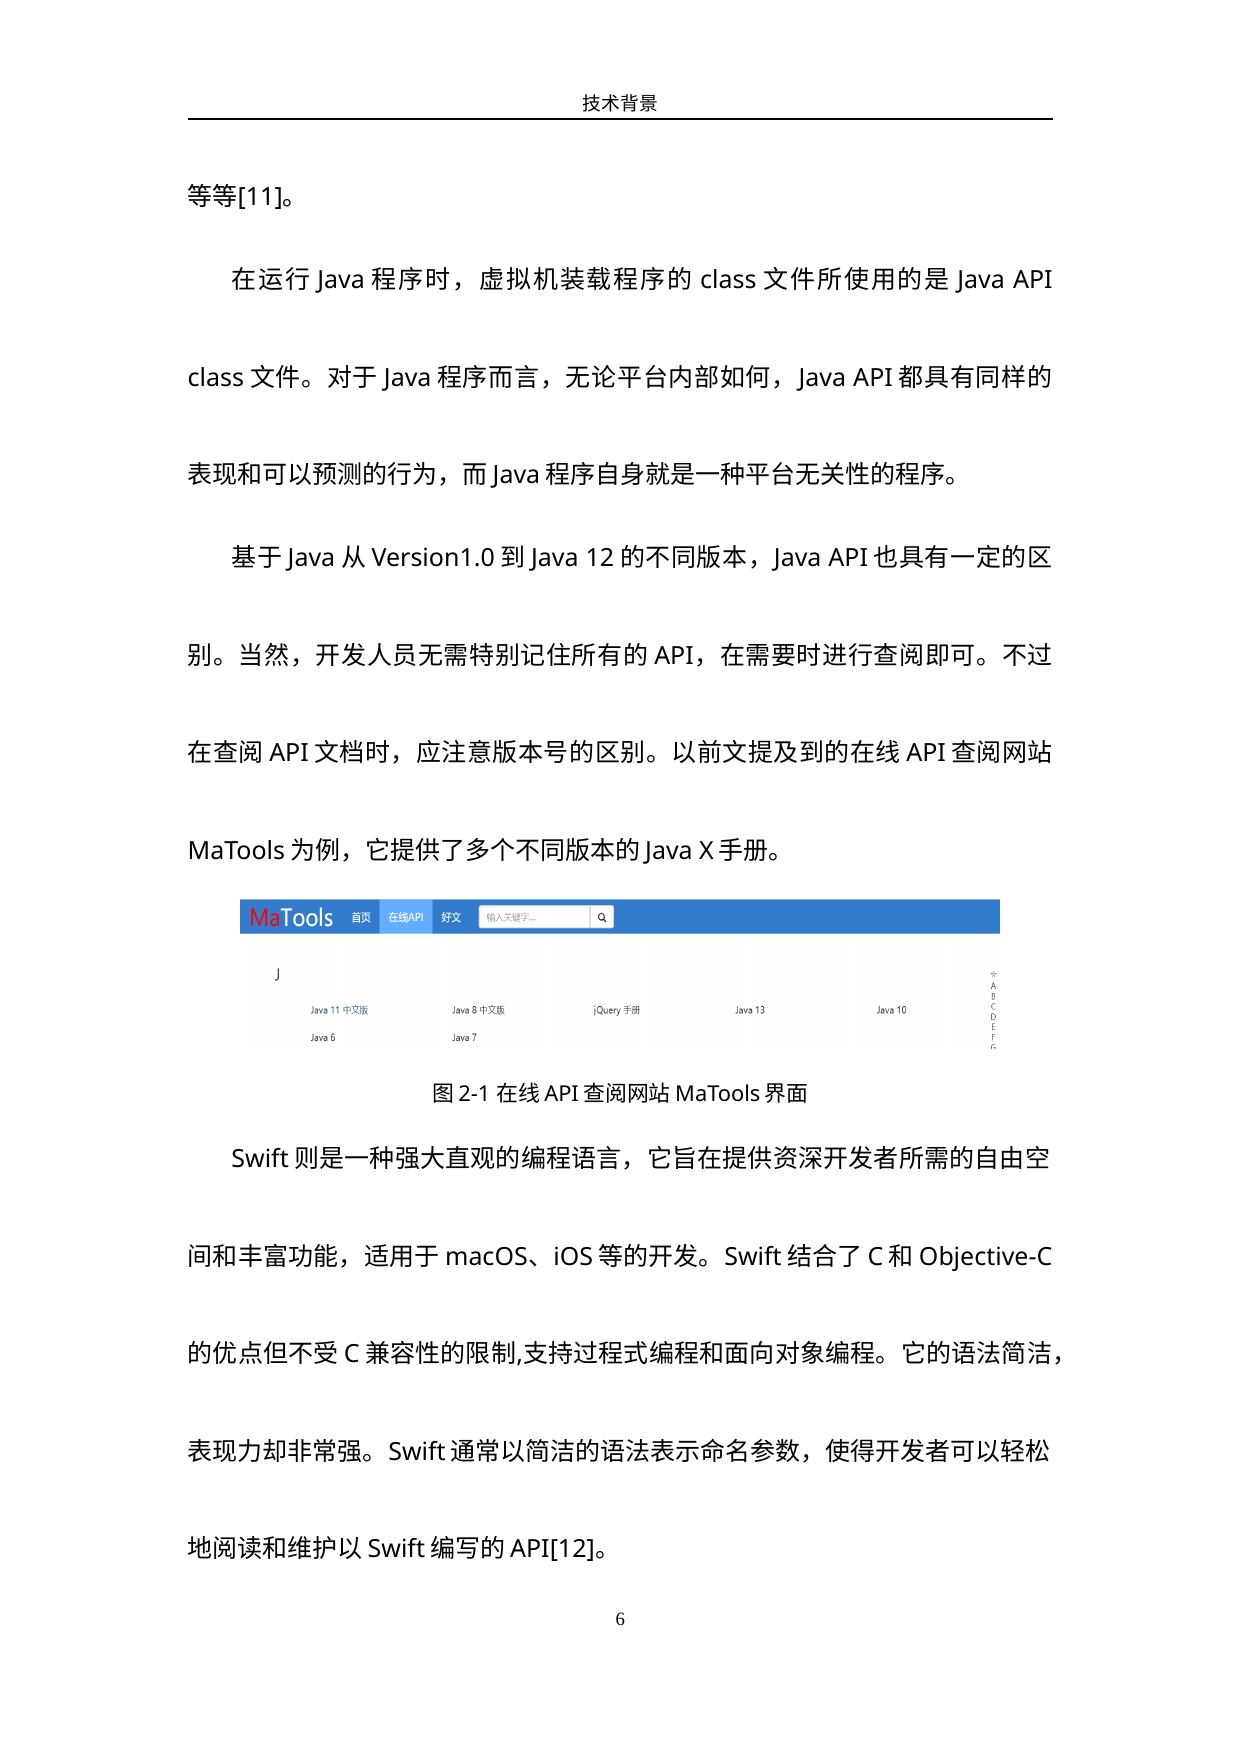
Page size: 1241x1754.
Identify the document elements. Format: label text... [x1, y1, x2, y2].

text 图2-1 在线API查阅网站MaTools界面 [187, 1076, 1053, 1108]
text Swift则是一种强大直观的编程语言，它旨在提供资深开发者所需的自由空间和丰富功能，适用于macOS、iOS等的开发。Swift结合了C和Objective-C的优点但不受C兼容性的限制,支持过程式编程和面向对象编程。它的语法简洁，表现力却非常强。Swift通常以简洁的语法表示命名参数，使得开发者可以轻松地阅读和维护以Swift编写的API[12]。 [187, 1124, 1053, 1579]
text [187, 162, 1053, 227]
picture [240, 898, 1000, 1049]
text 基于Java从Version1.0到Java 12的不同版本，Java API也具有一定的区别。当然，开发人员无需特别记住所有的API，在需要时进行查阅即可。不过在查阅API文档时，应注意版本号的区别。以前文提及到的在线API查阅网站MaTools为例，它提供了多个不同版本的Java X手册。 [187, 523, 1053, 881]
text 在运行Java程序时，虚拟机装载程序的class文件所使用的是Java API class文件。对于Java程序而言，无论平台内部如何，Java API都具有同样的表现和可以预测的行为，而Java程序自身就是一种平台无关性的程序。 [187, 245, 1053, 505]
